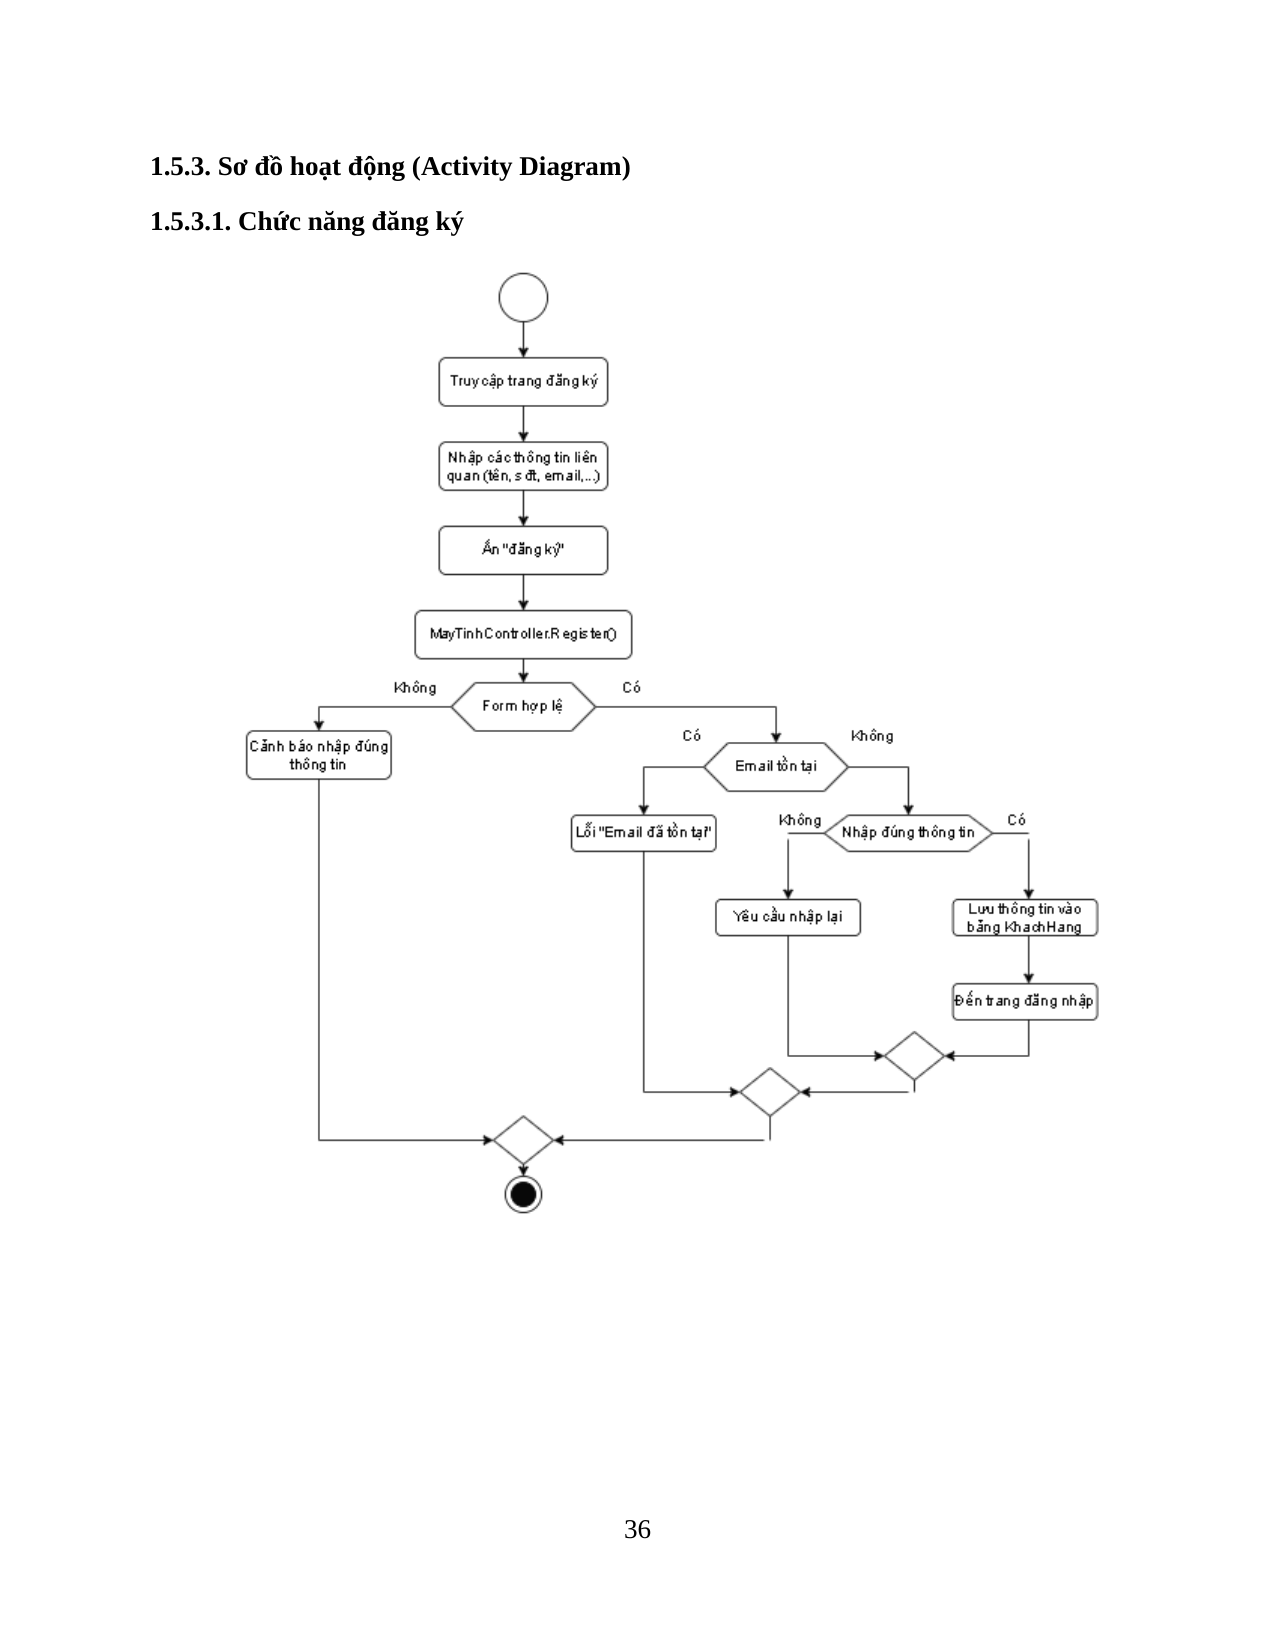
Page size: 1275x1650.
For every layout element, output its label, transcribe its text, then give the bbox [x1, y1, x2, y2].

picture [150, 255, 1125, 1218]
subtitle 1.5.3. Sơ đồ hoạt động (Activity Diagram) [150, 150, 1125, 181]
subtitle 1.5.3.1. Chức năng đăng ký [150, 205, 1125, 236]
